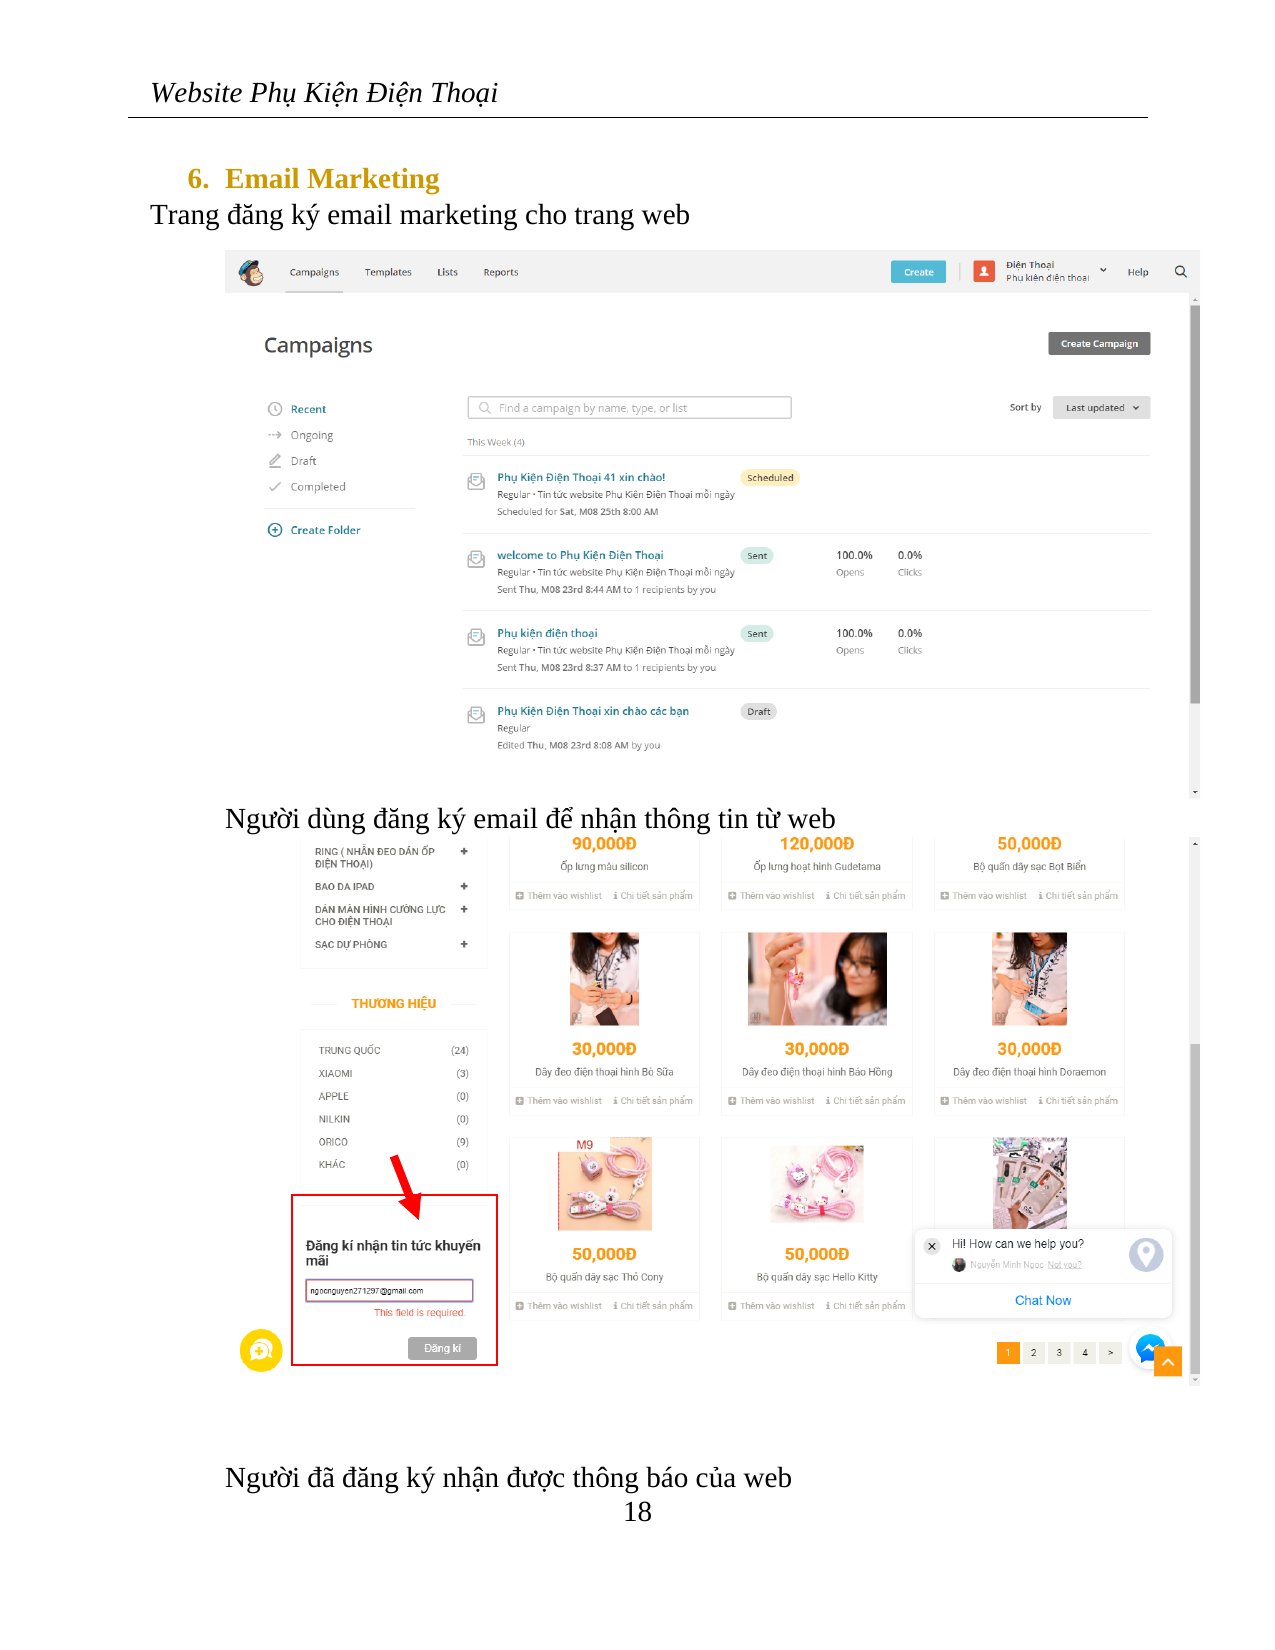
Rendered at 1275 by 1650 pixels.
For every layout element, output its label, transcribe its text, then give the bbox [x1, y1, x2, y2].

subtitle Email Marketing [187, 161, 1125, 195]
text Trang đăng ký email marketing cho trang web [150, 197, 1125, 231]
list Người đã đăng ký nhận được thông báo của web [225, 1460, 1125, 1494]
picture [225, 837, 1200, 1386]
picture [225, 250, 1200, 799]
list Người dùng đăng ký email để nhận thông tin từ web [225, 801, 1125, 834]
